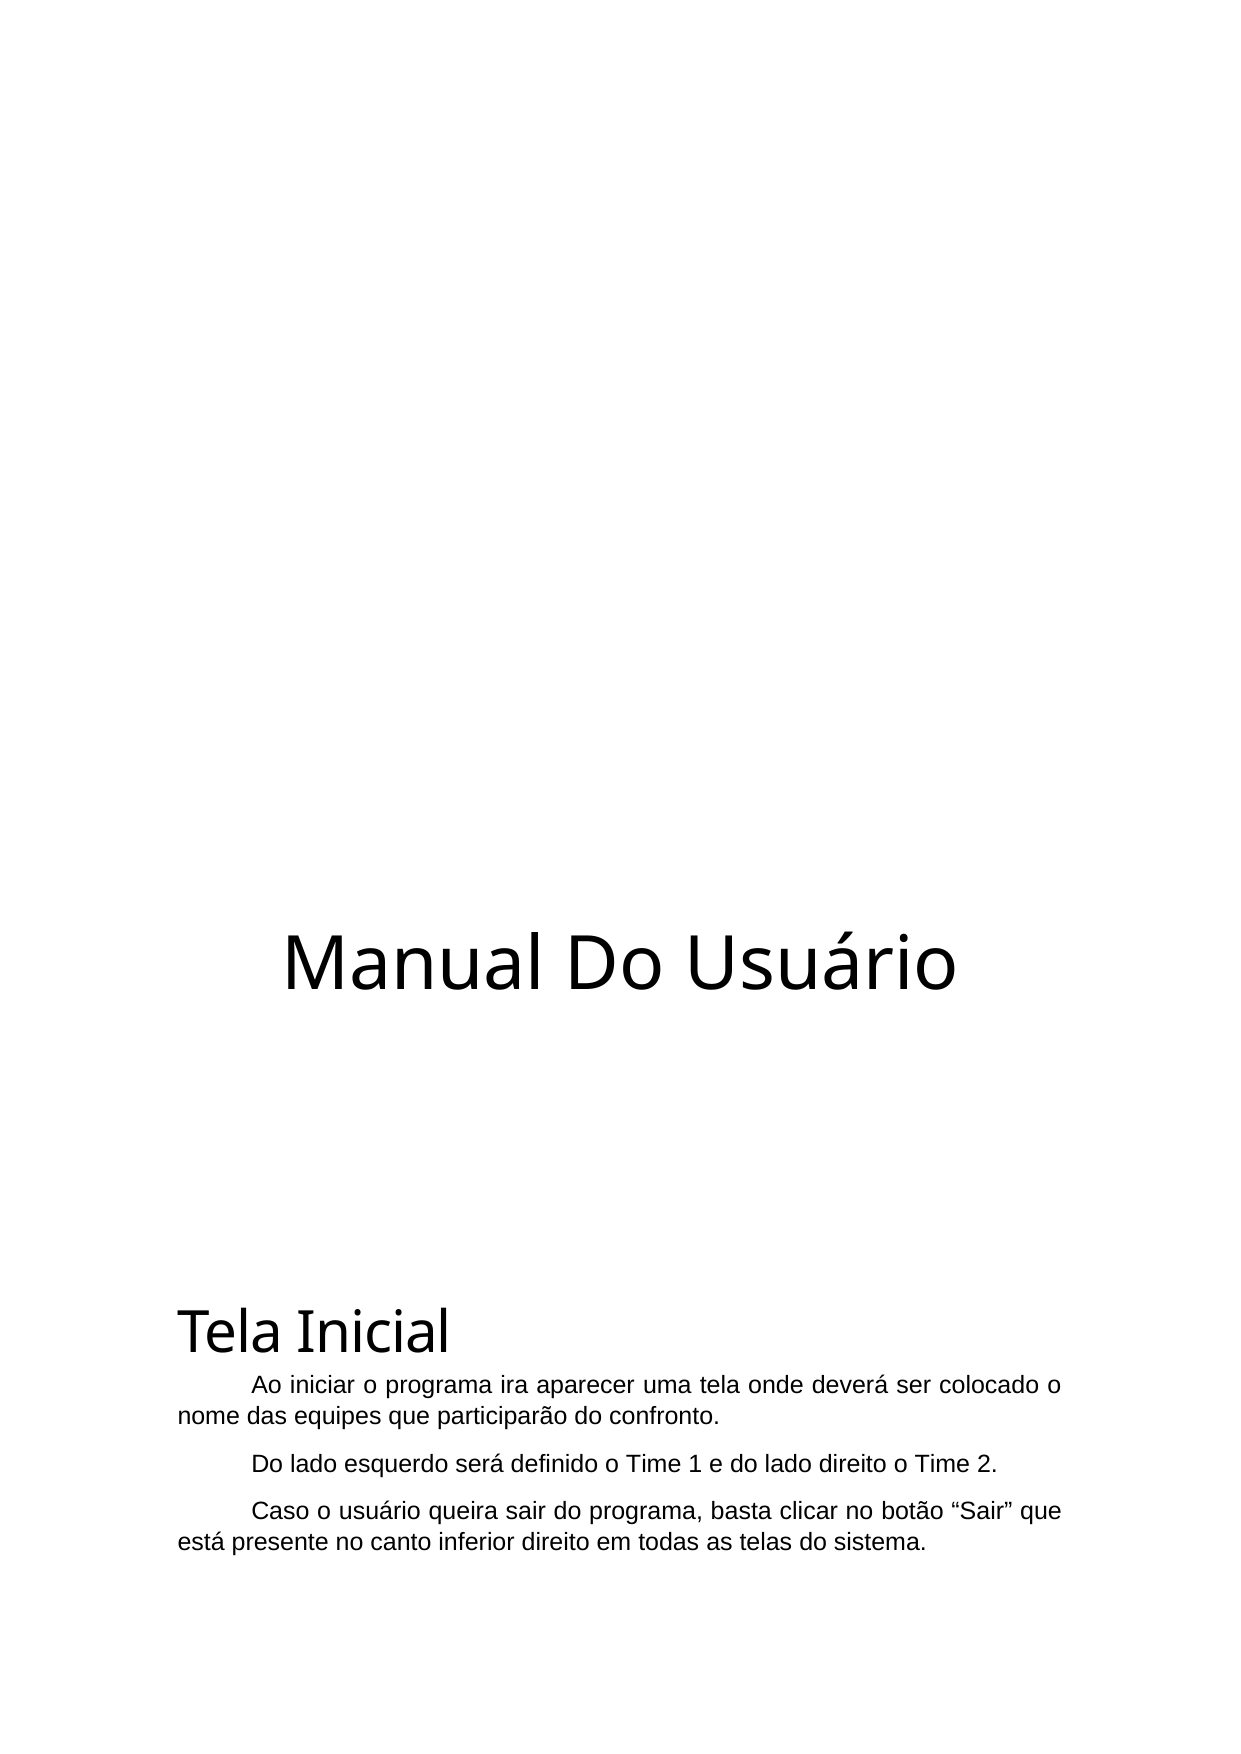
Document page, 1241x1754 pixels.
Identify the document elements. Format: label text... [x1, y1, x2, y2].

title Tela Inicial [177, 1290, 1063, 1370]
text Caso o usuário queira sair do programa, basta clicar no botão “Sair” que está presente no canto inferior direito em todas as telas do sistema. [177, 1496, 1063, 1556]
text Do lado esquerdo será definido o Time 1 e do lado direito o Time 2. [177, 1449, 1063, 1477]
text Manual Do Usuário [177, 909, 1063, 1012]
text Ao iniciar o programa ira aparecer uma tela onde deverá ser colocado o nome das equipes que participarão do confronto. [177, 1370, 1063, 1430]
